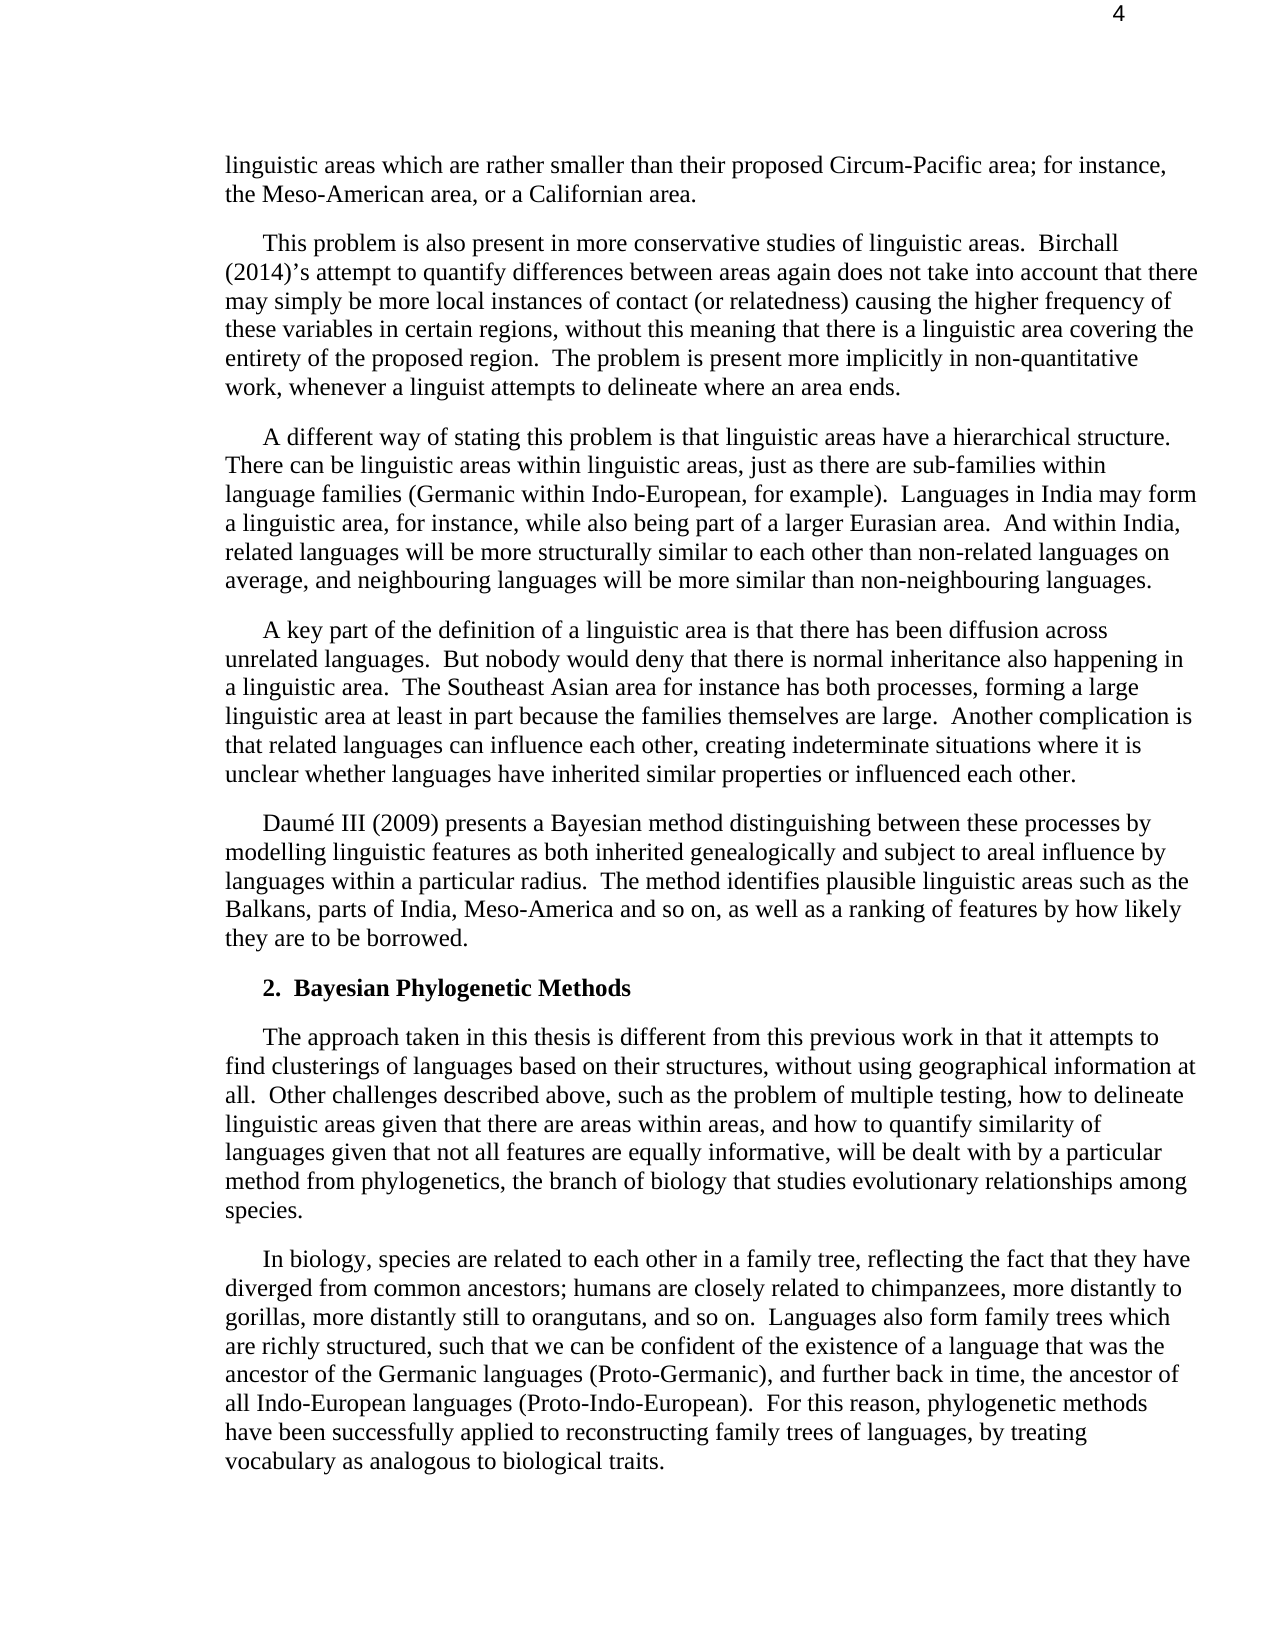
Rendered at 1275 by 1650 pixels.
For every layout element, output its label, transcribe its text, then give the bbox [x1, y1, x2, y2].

text This problem is also present in more conservative studies of linguistic areas. Birchall (2014)’s attempt to quantify differences between areas again does not take into account that there may simply be more local instances of contact (or relatedness) causing the higher frequency of these variables in certain regions, without this meaning that there is a linguistic area covering the entirety of the proposed region. The problem is present more implicitly in non-quantitative work, whenever a linguist attempts to delineate where an area ends. [225, 228, 1200, 401]
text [225, 150, 1200, 207]
text A different way of stating this problem is that linguistic areas have a hierarchical structure. There can be linguistic areas within linguistic areas, just as there are sub-families within language families (Germanic within Indo-European, for example). Languages in India may form a linguistic area, for instance, while also being part of a larger Eurasian area. And within India, related languages will be more structurally similar to each other than non-related languages on average, and neighbouring languages will be more similar than non-neighbouring languages. [225, 422, 1200, 594]
text Daumé III (2009) presents a Bayesian method distinguishing between these processes by modelling linguistic features as both inherited genealogically and subject to areal influence by languages within a particular radius. The method identifies plausible linguistic areas such as the Balkans, parts of India, Meso-America and so on, as well as a ranking of features by how likely they are to be borrowed. [225, 808, 1200, 952]
text In biology, species are related to each other in a family tree, reflecting the fact that they have diverged from common ancestors; humans are closely related to chimpanzees, more distantly to gorillas, more distantly still to orangutans, and so on. Languages also form family trees which are richly structured, such that we can be confident of the existence of a language that was the ancestor of the Germanic languages (Proto-Germanic), and further back in time, the ancestor of all Indo-European languages (Proto-Indo-European). For this reason, phylogenetic methods have been successfully applied to reconstructing family trees of languages, by treating vocabulary as analogous to biological traits. [225, 1244, 1200, 1474]
text 2. Bayesian Phylogenetic Methods [225, 973, 1200, 1002]
text A key part of the definition of a linguistic area is that there has been diffusion across unrelated languages. But nobody would deny that there is normal inheritance also happening in a linguistic area. The Southeast Asian area for instance has both processes, forming a large linguistic area at least in part because the families themselves are large. Another complication is that related languages can influence each other, creating indeterminate situations where it is unclear whether languages have inherited similar properties or influenced each other. [225, 615, 1200, 787]
text The approach taken in this thesis is different from this previous work in that it attempts to find clusterings of languages based on their structures, without using geographical information at all. Other challenges described above, such as the problem of multiple testing, how to delineate linguistic areas given that there are areas within areas, and how to quantify similarity of languages given that not all features are equally informative, will be dealt with by a particular method from phylogenetics, the branch of biology that studies evolutionary relationships among species. [225, 1022, 1200, 1224]
